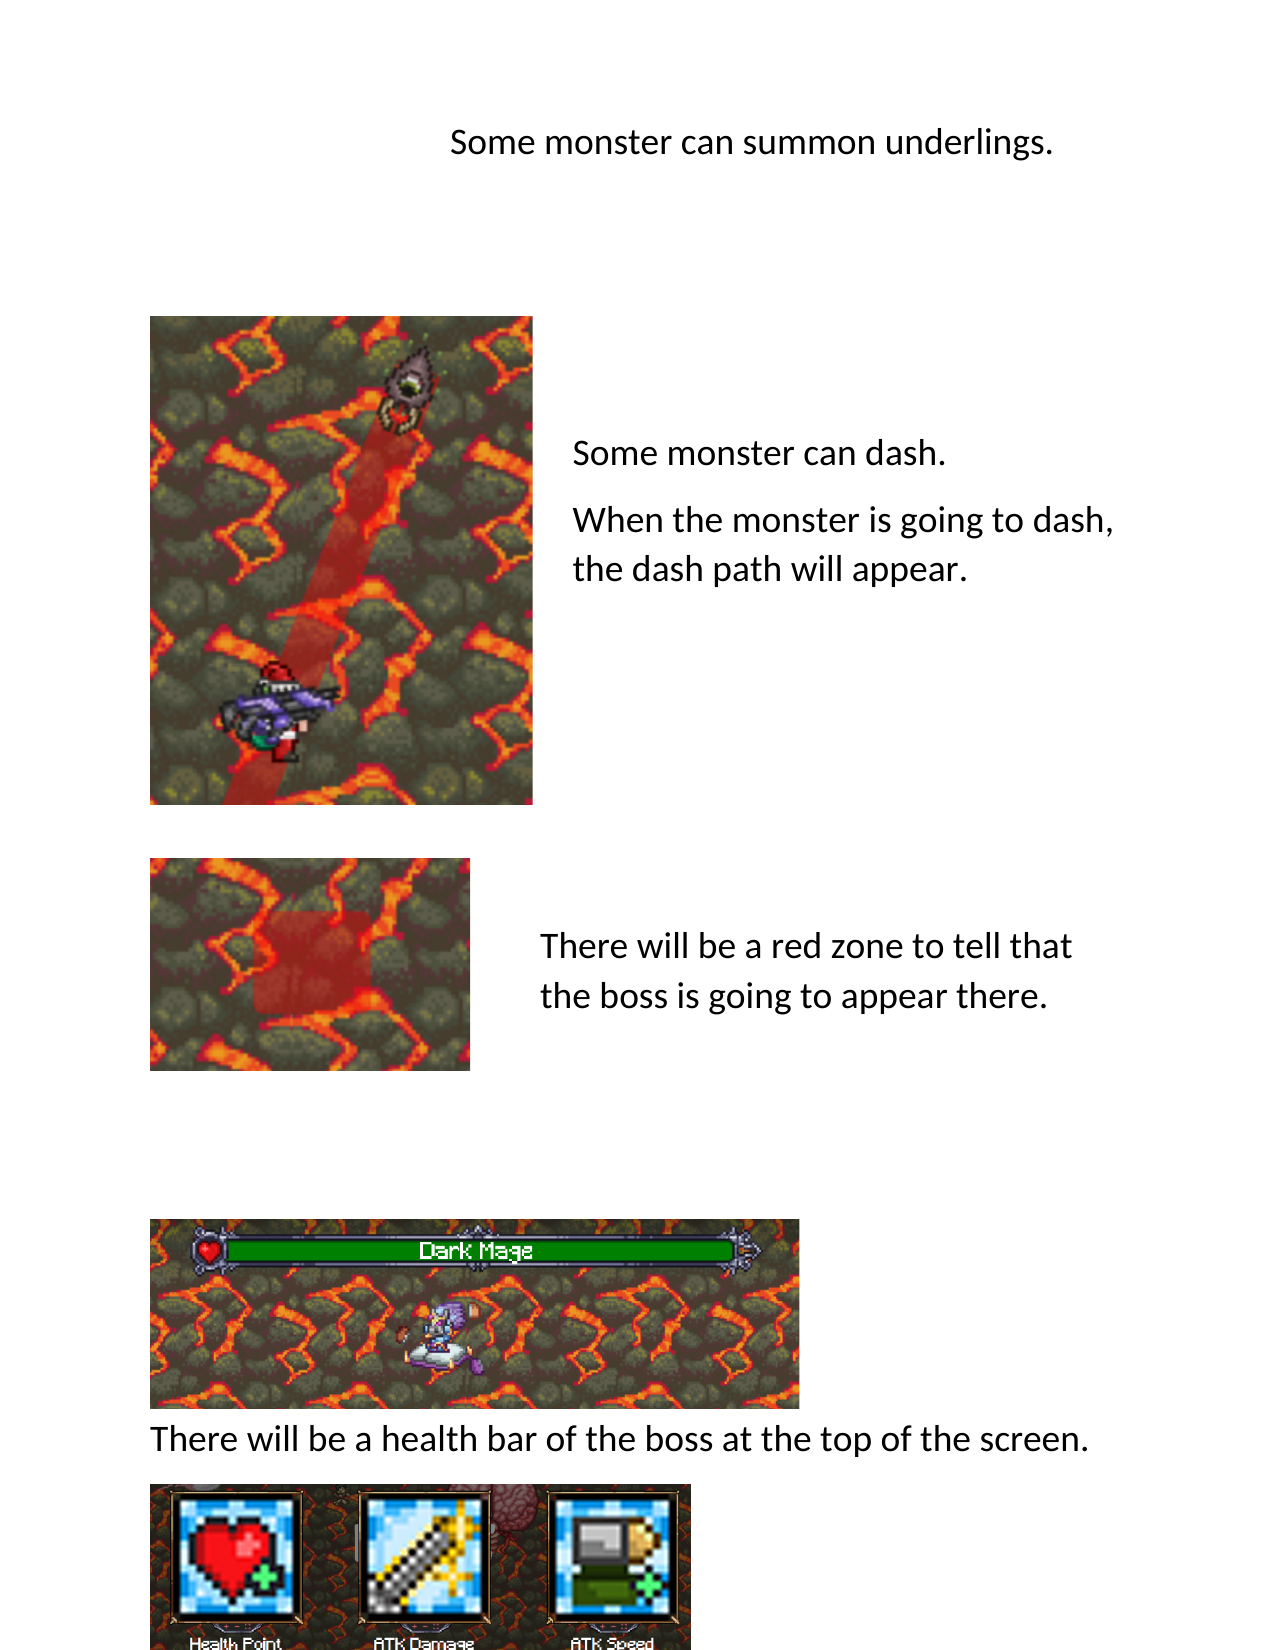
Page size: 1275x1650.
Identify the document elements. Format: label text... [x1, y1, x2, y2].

picture [150, 1484, 691, 1650]
picture [150, 316, 533, 805]
text When the monster is going to dash, the dash path will appear. [572, 496, 1125, 591]
text There will be a health bar of the boss at the top of the screen. [150, 1415, 1125, 1461]
text There will be a red zone to tell that the boss is going to appear there. [540, 922, 1125, 1018]
picture [150, 1219, 800, 1409]
text Some monster can dash. [497, 429, 1125, 475]
picture [150, 858, 471, 1071]
text Some monster can summon underlings. [375, 118, 1125, 164]
